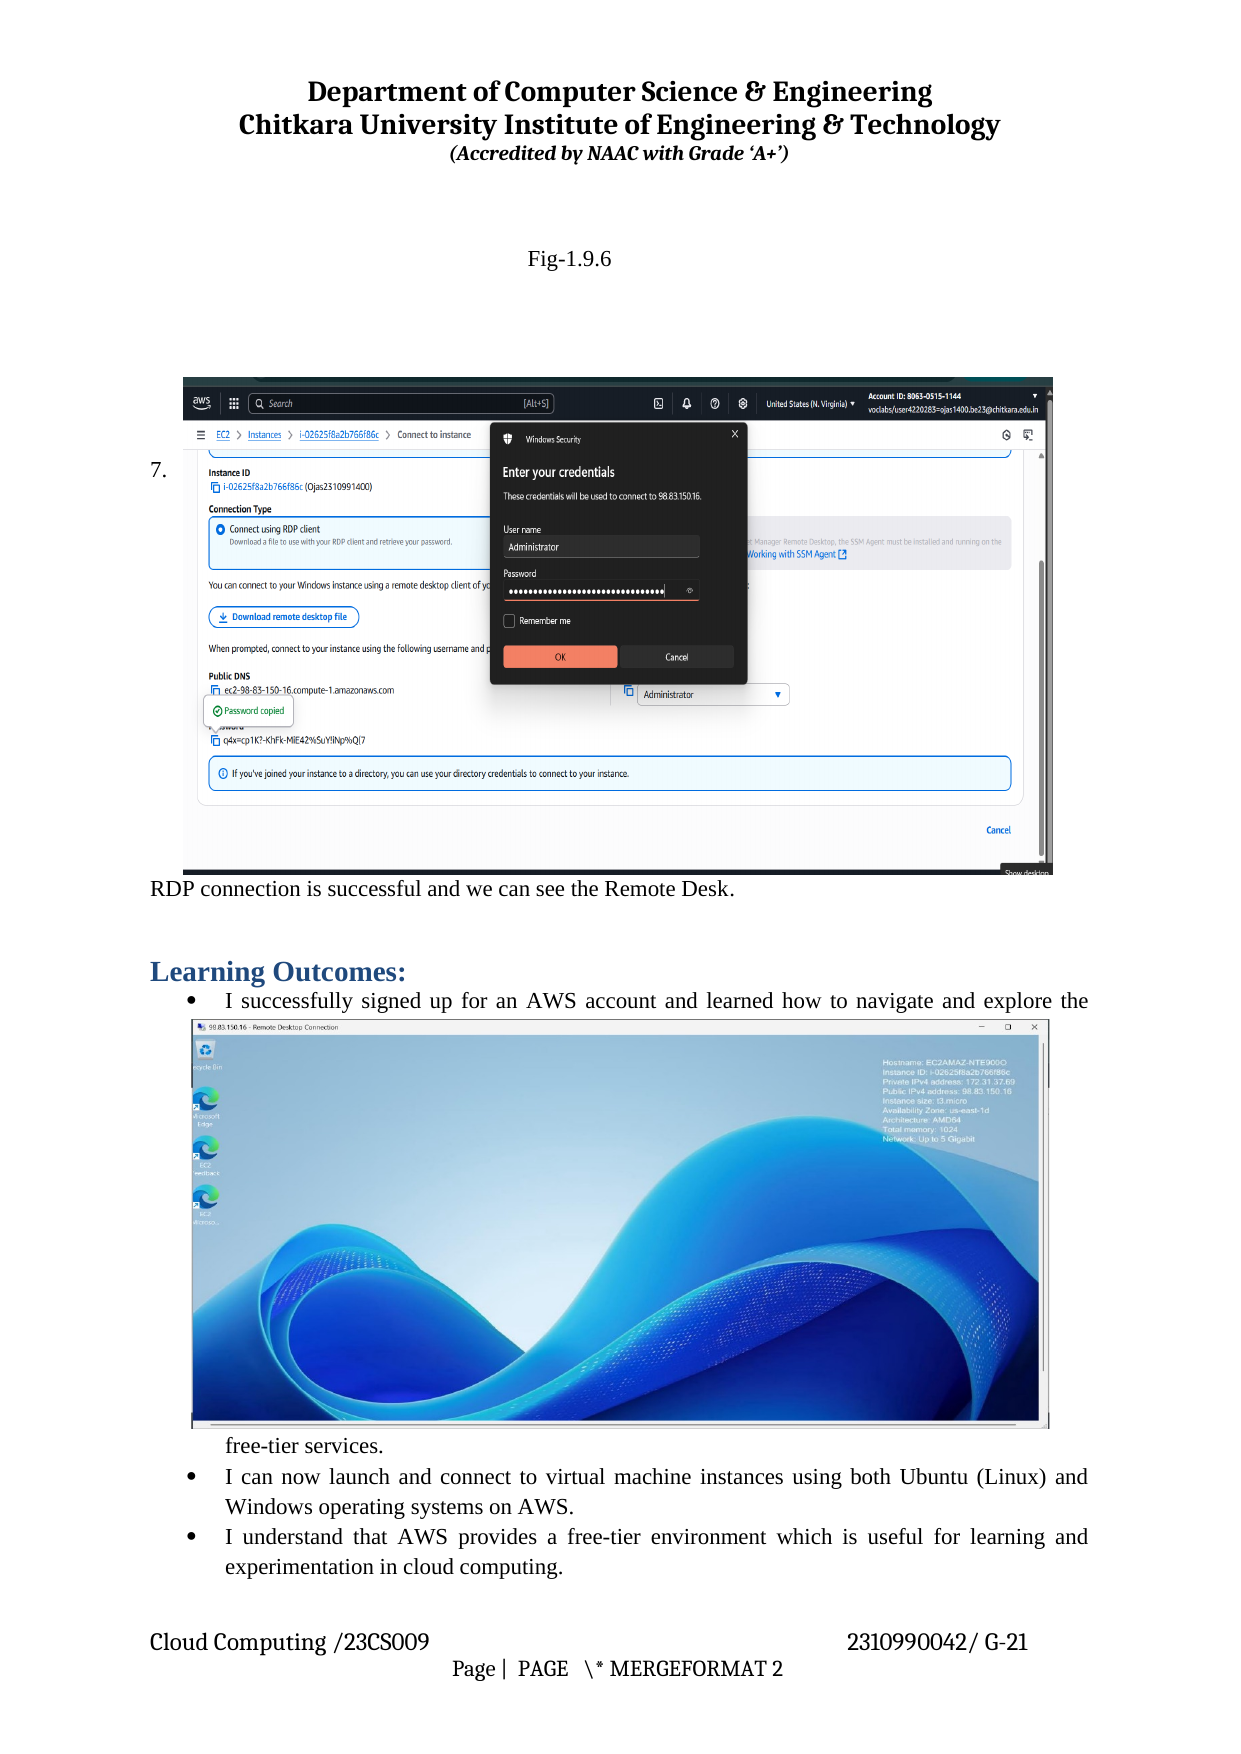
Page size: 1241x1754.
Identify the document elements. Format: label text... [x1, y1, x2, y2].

picture [191, 1019, 1050, 1429]
text Fig-1.9.6 [150, 245, 1090, 271]
list I can now launch and connect to virtual machine instances using both Ubuntu (Linux) and Windows operating systems on AWS. [187, 1463, 1090, 1519]
text Learning Outcomes: [150, 954, 1090, 987]
picture [183, 377, 1053, 875]
list I understand that AWS provides a free-tier environment which is useful for learning and experimentation in cloud computing. [187, 1523, 1090, 1580]
